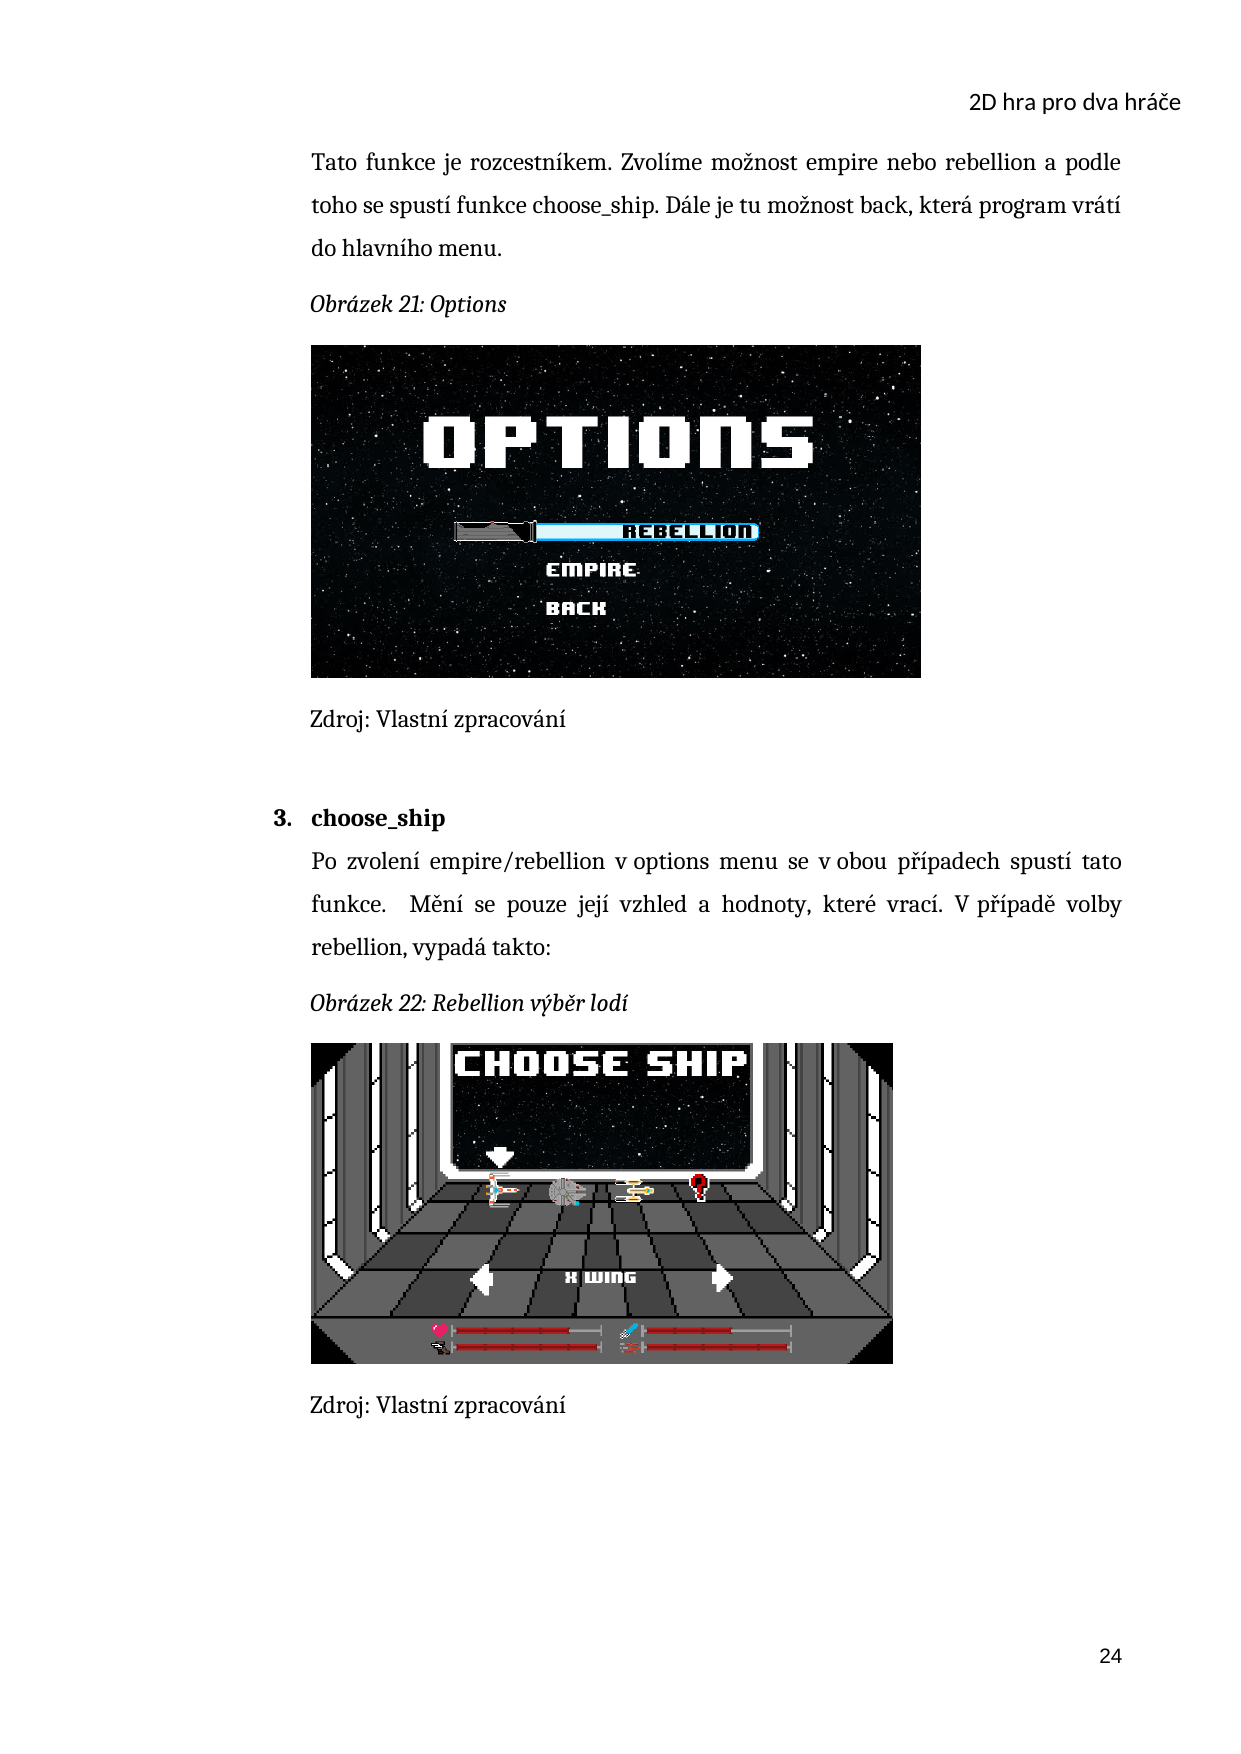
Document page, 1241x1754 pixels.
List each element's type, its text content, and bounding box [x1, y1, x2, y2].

text Obrázek 21: Options [236, 289, 1122, 318]
text Zdroj: Vlastní zpracování [236, 705, 1122, 733]
list Tato funkce je rozcestníkem. Zvolíme možnost empire nebo rebellion a podle toho se spustí funkce choose_ship. Dále je tu možnost back, která program vrátí do hlavního menu. [311, 148, 1122, 263]
text Zdroj: Vlastní zpracování [236, 1391, 1122, 1420]
picture [311, 345, 921, 678]
list Po zvolení empire/rebellion v options menu se v obou případech spustí tato funkce. Mění se pouze její vzhled a hodnoty, které vrací. V případě volby rebellion, vypadá takto: [311, 847, 1122, 962]
picture [311, 1043, 893, 1364]
list choose_ship [274, 803, 1122, 832]
text Obrázek 22: Rebellion výběr lodí [236, 988, 1122, 1017]
